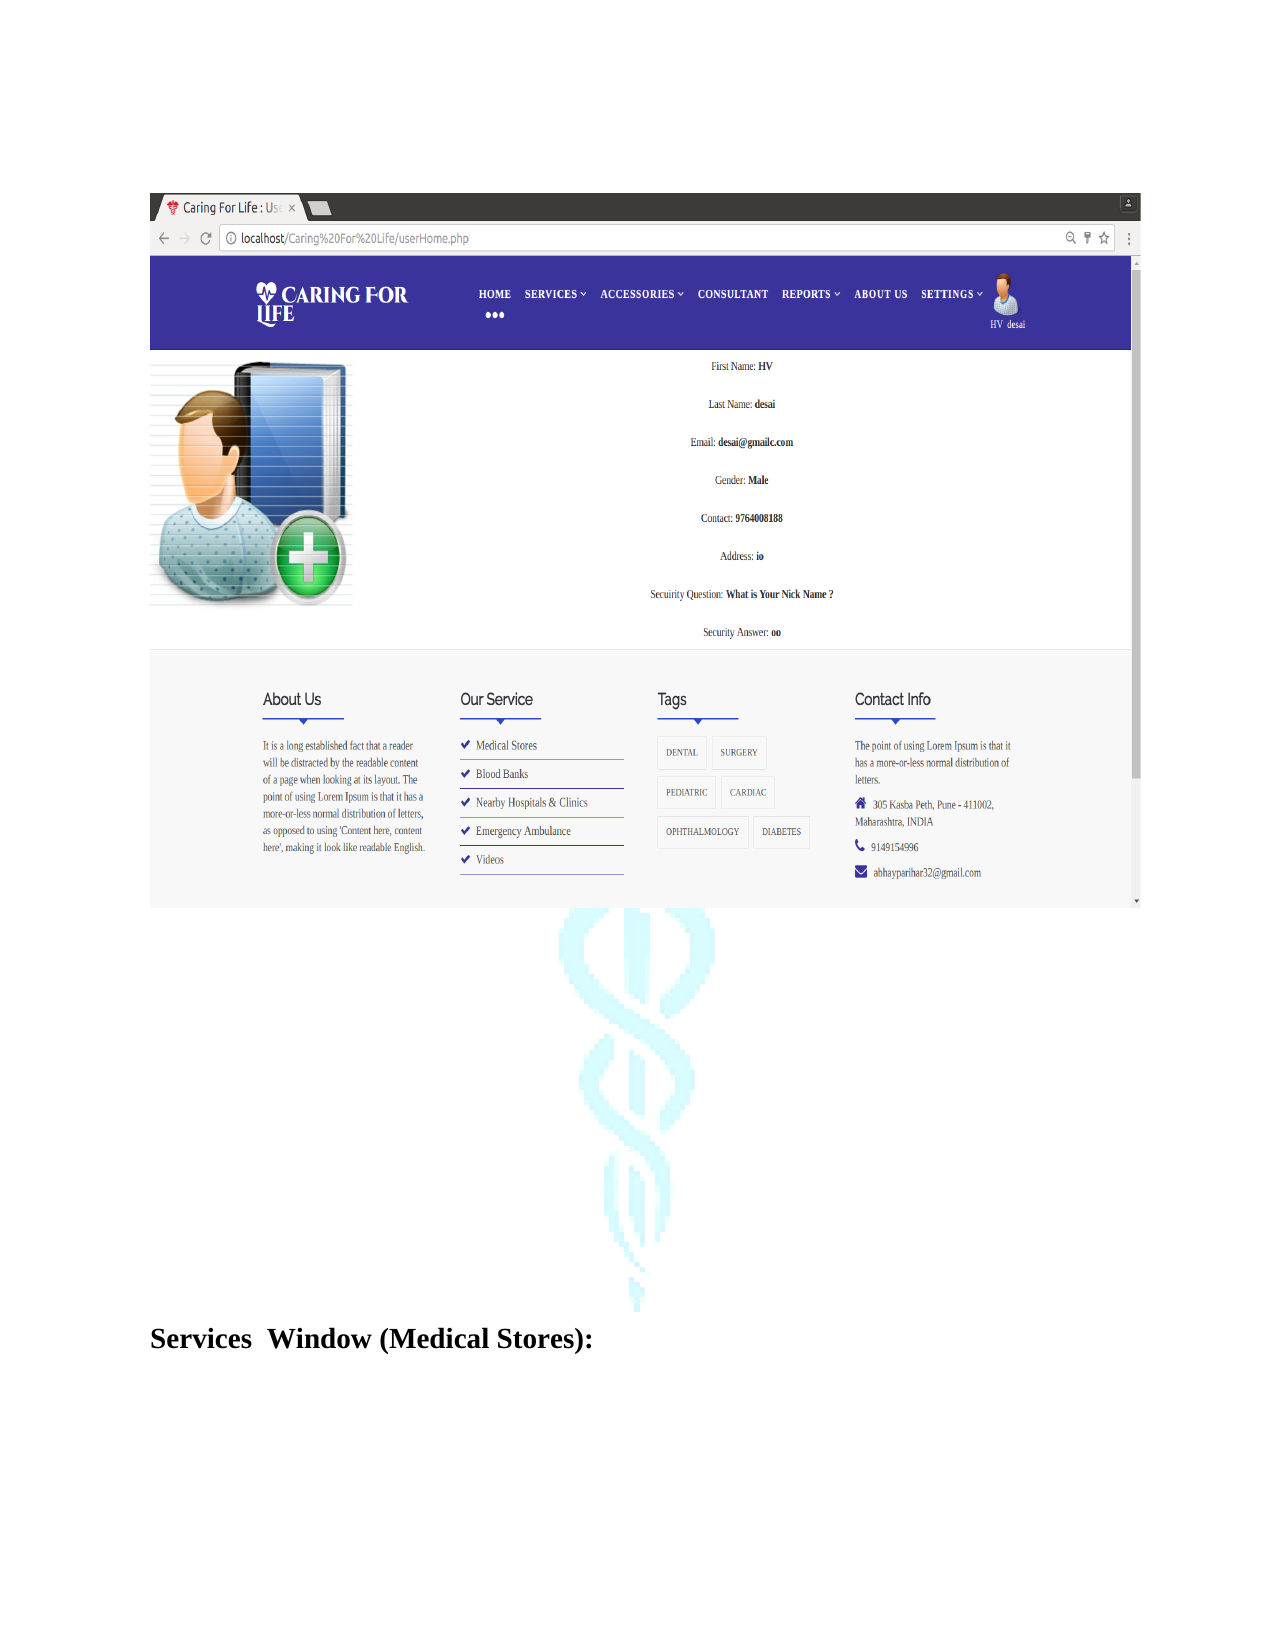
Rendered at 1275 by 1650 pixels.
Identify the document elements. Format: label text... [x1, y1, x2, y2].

text Services Window (Medical Stores): [150, 1321, 1125, 1355]
picture [150, 193, 1141, 908]
